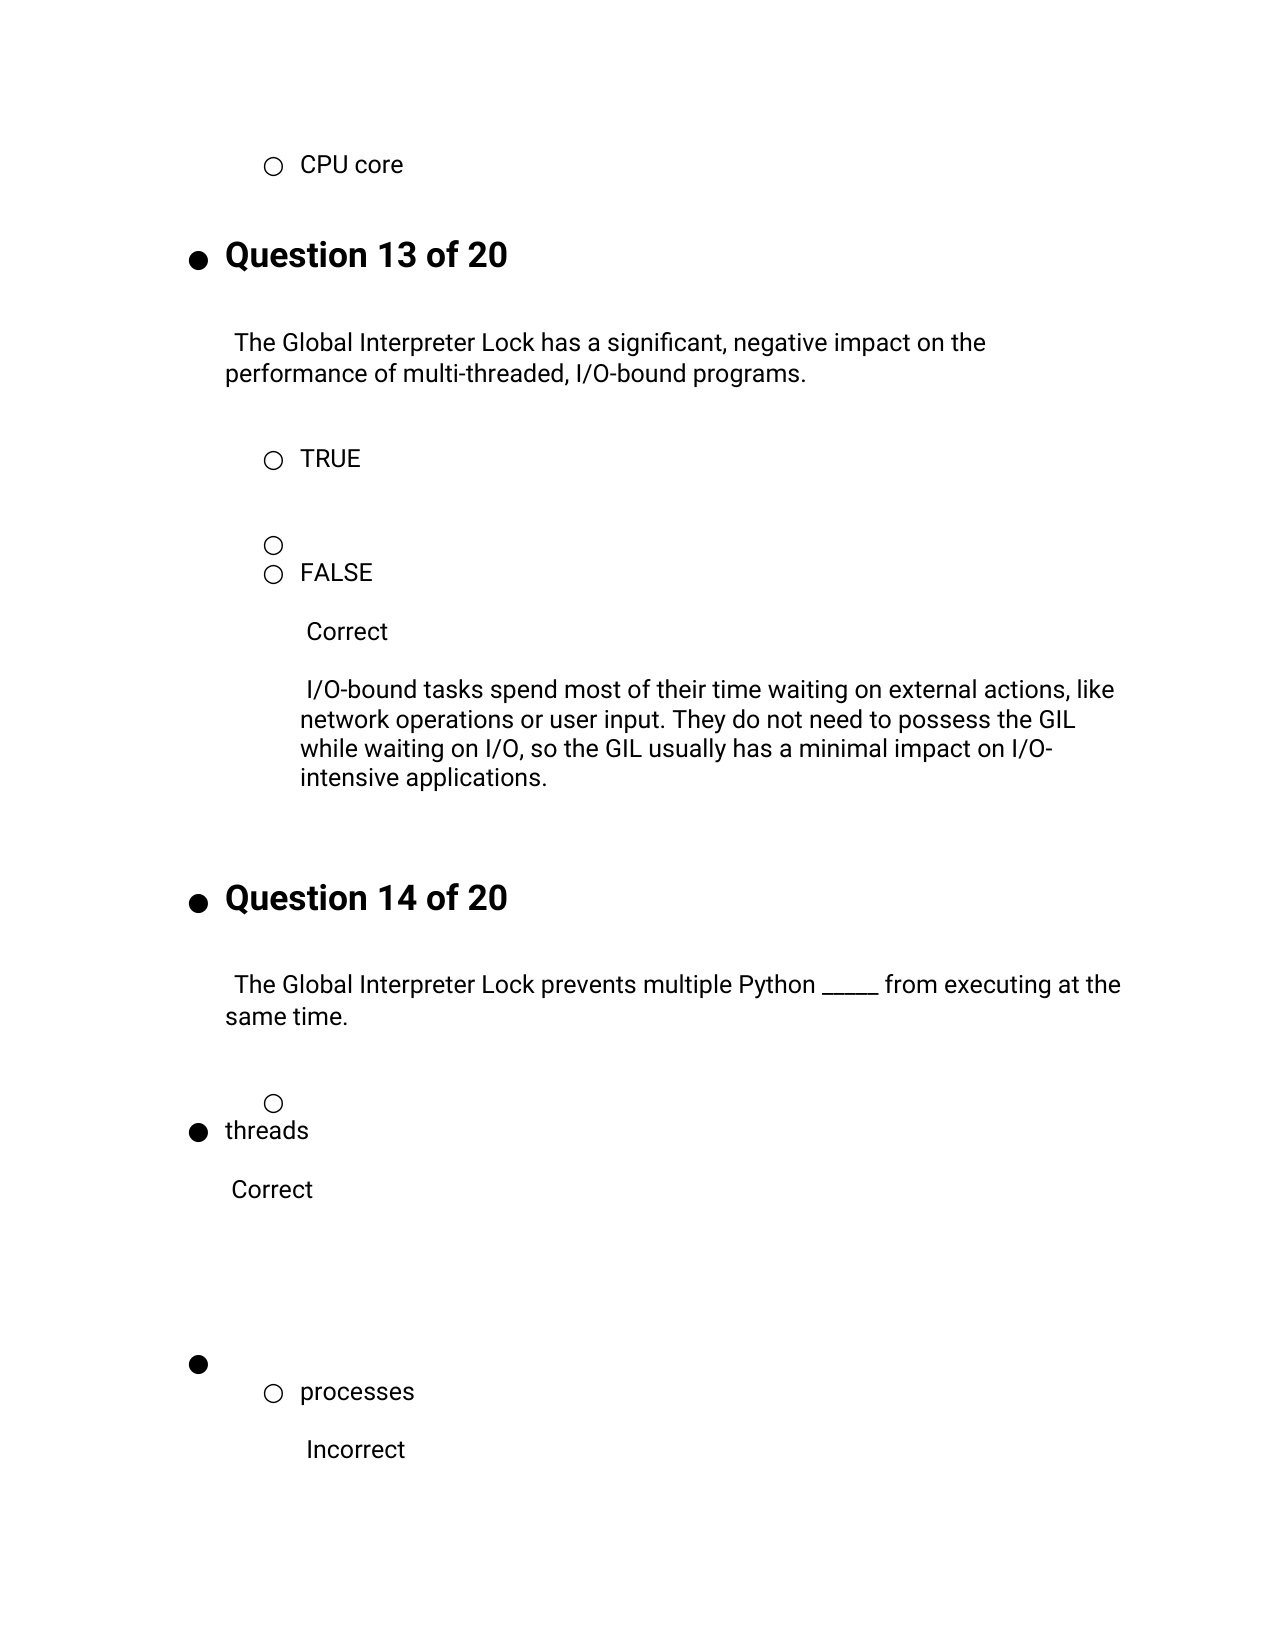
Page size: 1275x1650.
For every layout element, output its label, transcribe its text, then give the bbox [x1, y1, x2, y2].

list processes Incorrect [262, 1377, 1125, 1494]
list FALSE Correct I/O-bound tasks spend most of their time waiting on external actions, like network operations or user input. They do not need to possess the GIL while waiting on I/O, so the GIL usually has a minimal impact on I/O-intensive applications. [262, 559, 1125, 878]
list Question 14 of 20 The Global Interpreter Lock prevents multiple Python _____ from executing at the same time. [187, 878, 1125, 1087]
list Question 13 of 20 The Global Interpreter Lock has a significant, negative impact on the performance of multi-threaded, I/O-bound programs. [187, 235, 1125, 444]
list TRUE [262, 444, 1125, 529]
list CPU core [262, 150, 1125, 235]
list threads Correct [187, 1117, 1125, 1348]
